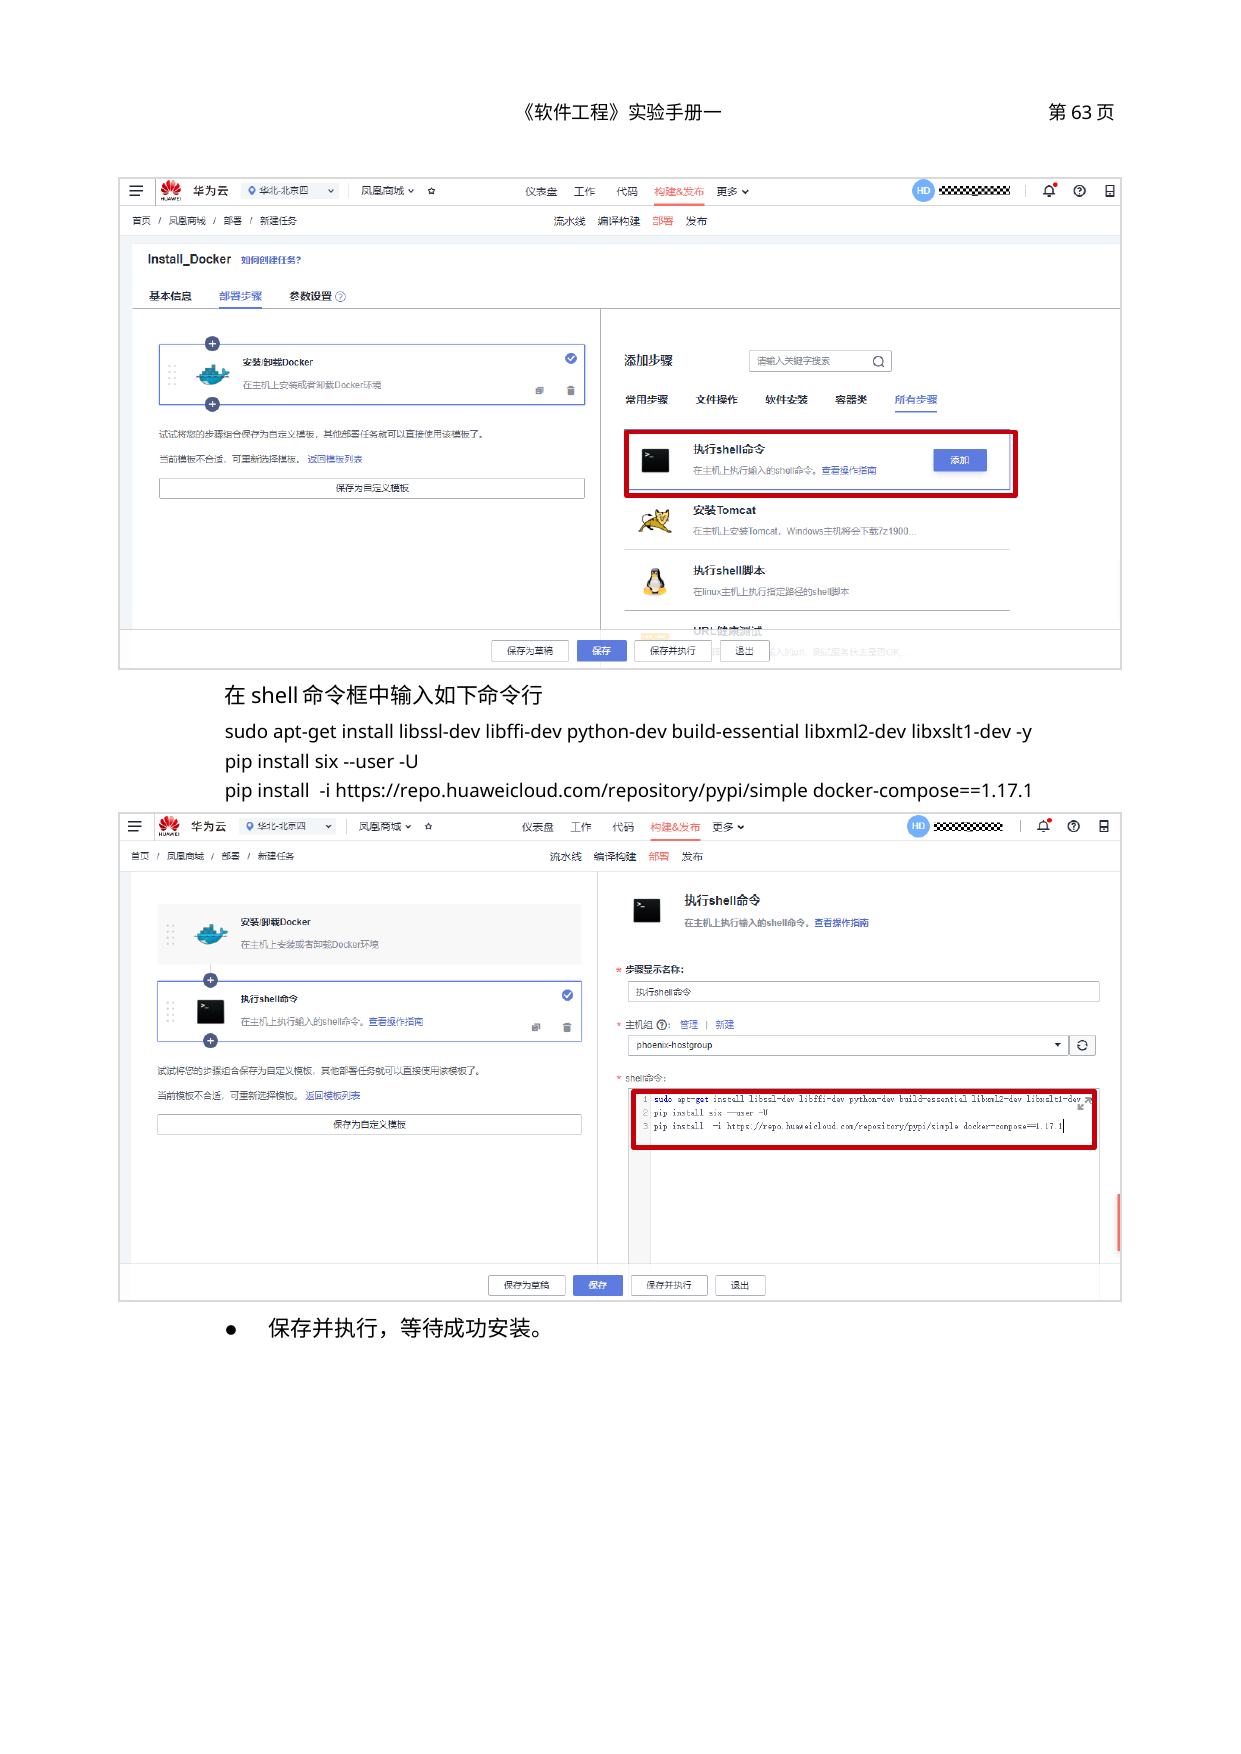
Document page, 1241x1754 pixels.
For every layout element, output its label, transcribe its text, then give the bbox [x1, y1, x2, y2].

text sudo apt-get install libssl-dev libffi-dev python-dev build-essential libxml2-dev libxslt1-dev -y [224, 718, 1122, 744]
text pip install six --user -U [224, 748, 1122, 774]
picture [120, 179, 1120, 668]
picture [120, 814, 1120, 1300]
text 保存并执行，等待成功安装。 [224, 1311, 1122, 1342]
text 在shell命令框中输入如下命令行 [224, 678, 1122, 710]
text pip install -i https://repo.huaweicloud.com/repository/pypi/simple docker-compose==1.17.1 [224, 778, 1122, 803]
